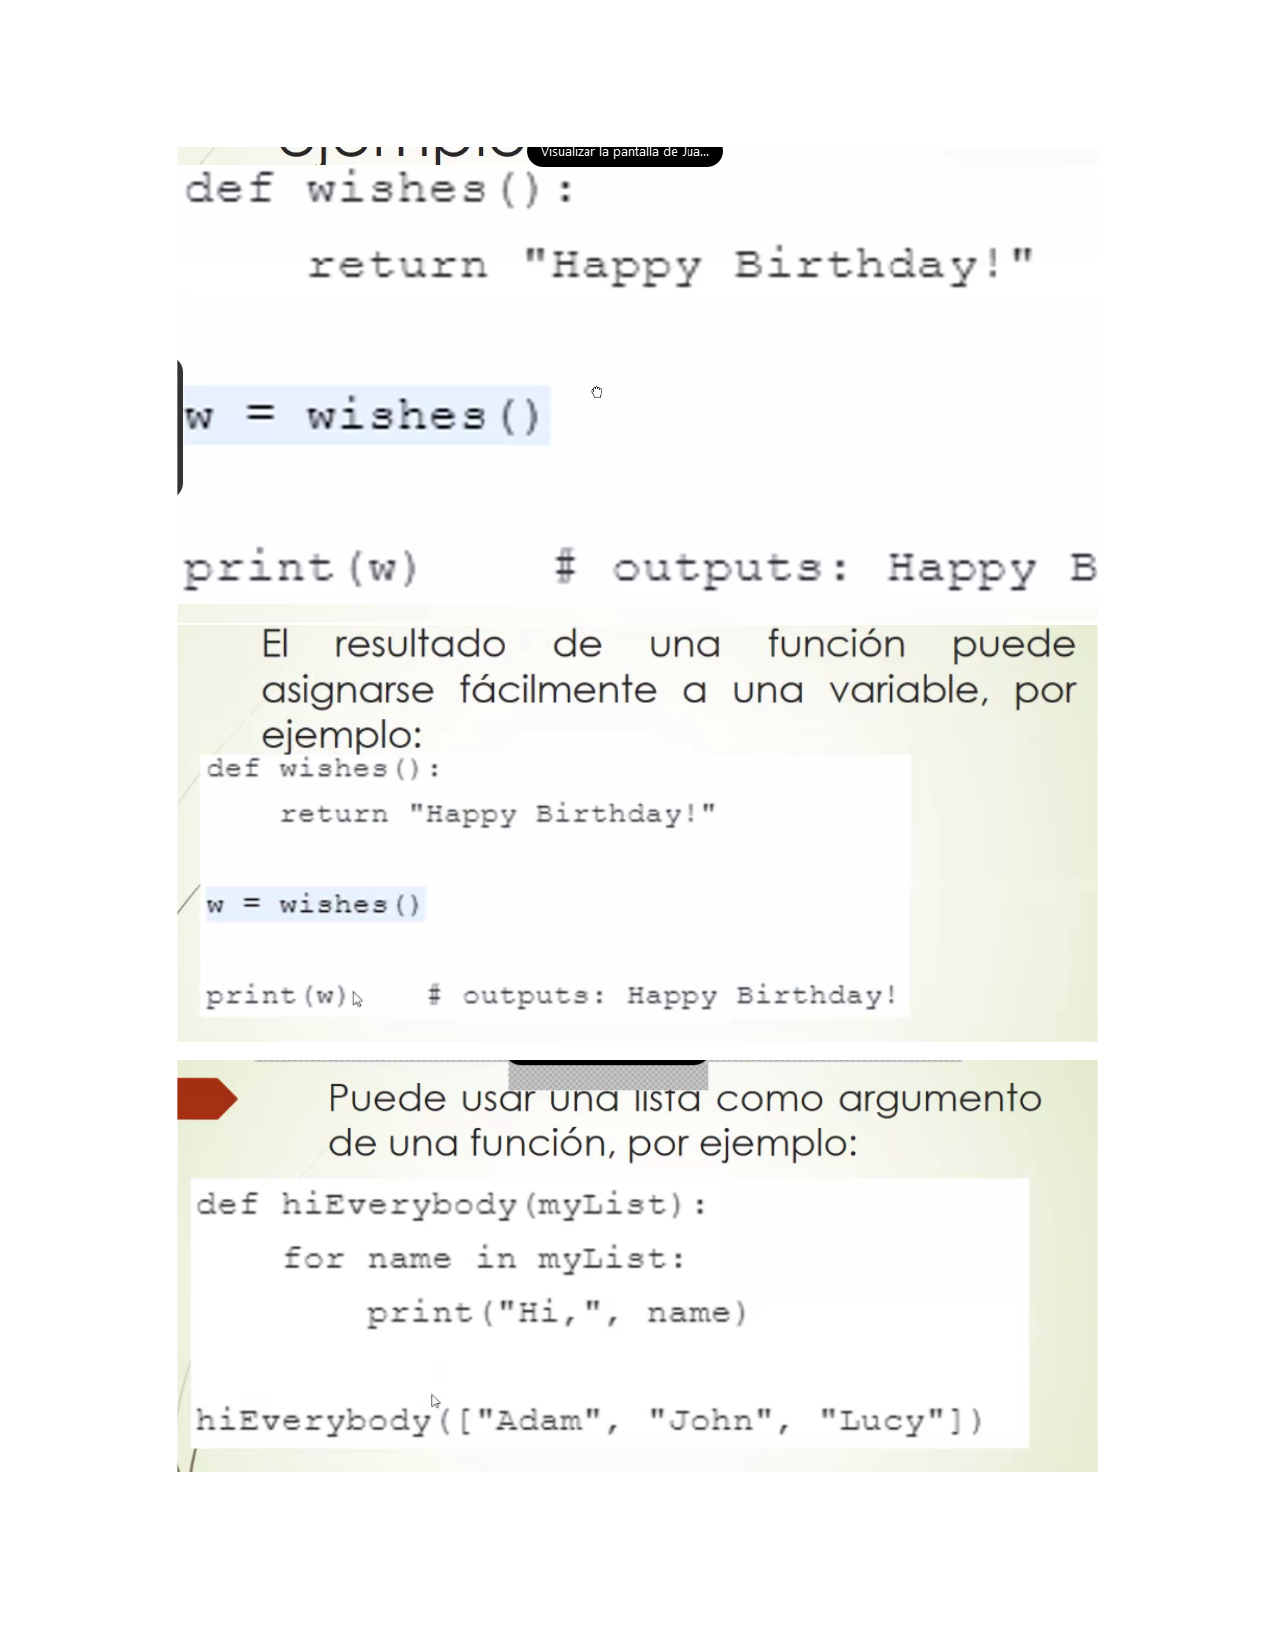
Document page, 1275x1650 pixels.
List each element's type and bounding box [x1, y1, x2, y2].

picture [177, 1060, 1098, 1472]
picture [177, 625, 1098, 1042]
picture [177, 147, 1098, 623]
